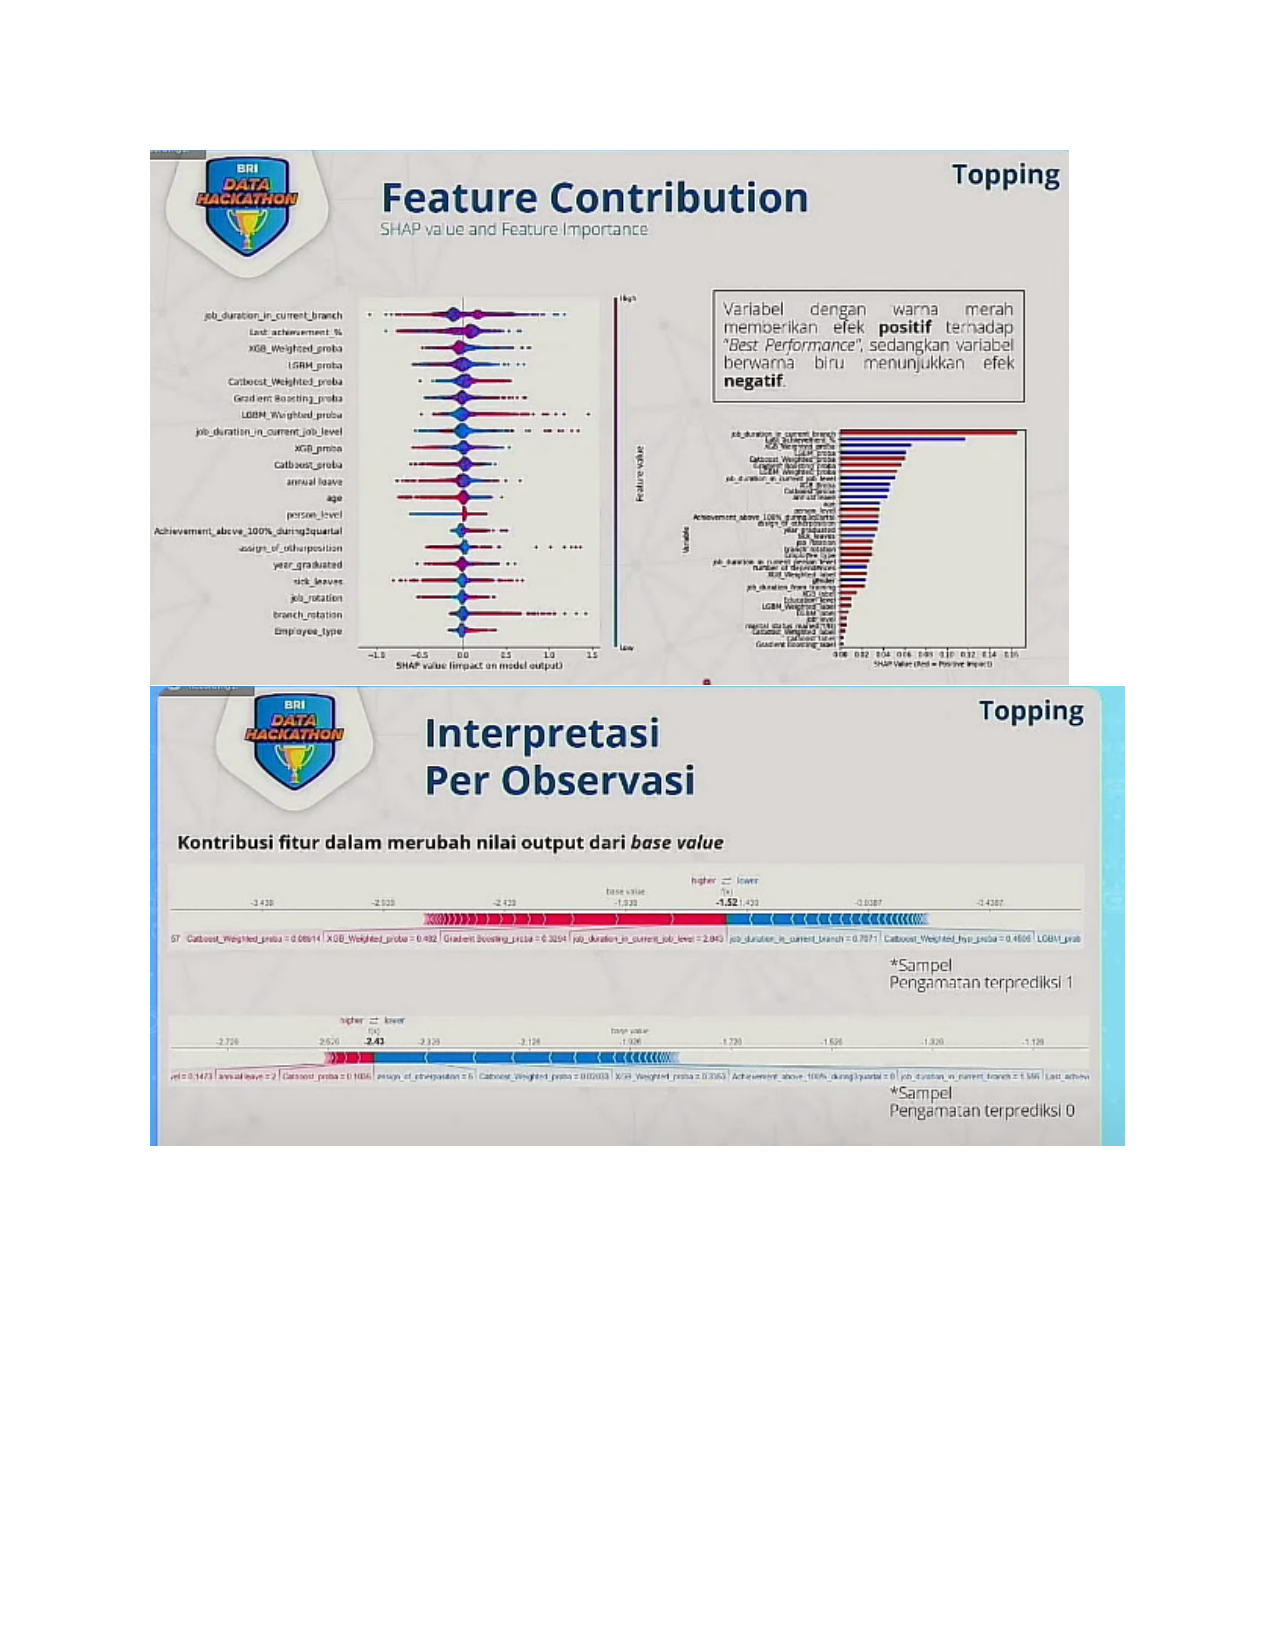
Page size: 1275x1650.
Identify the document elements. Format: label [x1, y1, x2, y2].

picture [150, 150, 1069, 685]
picture [150, 686, 1125, 1146]
